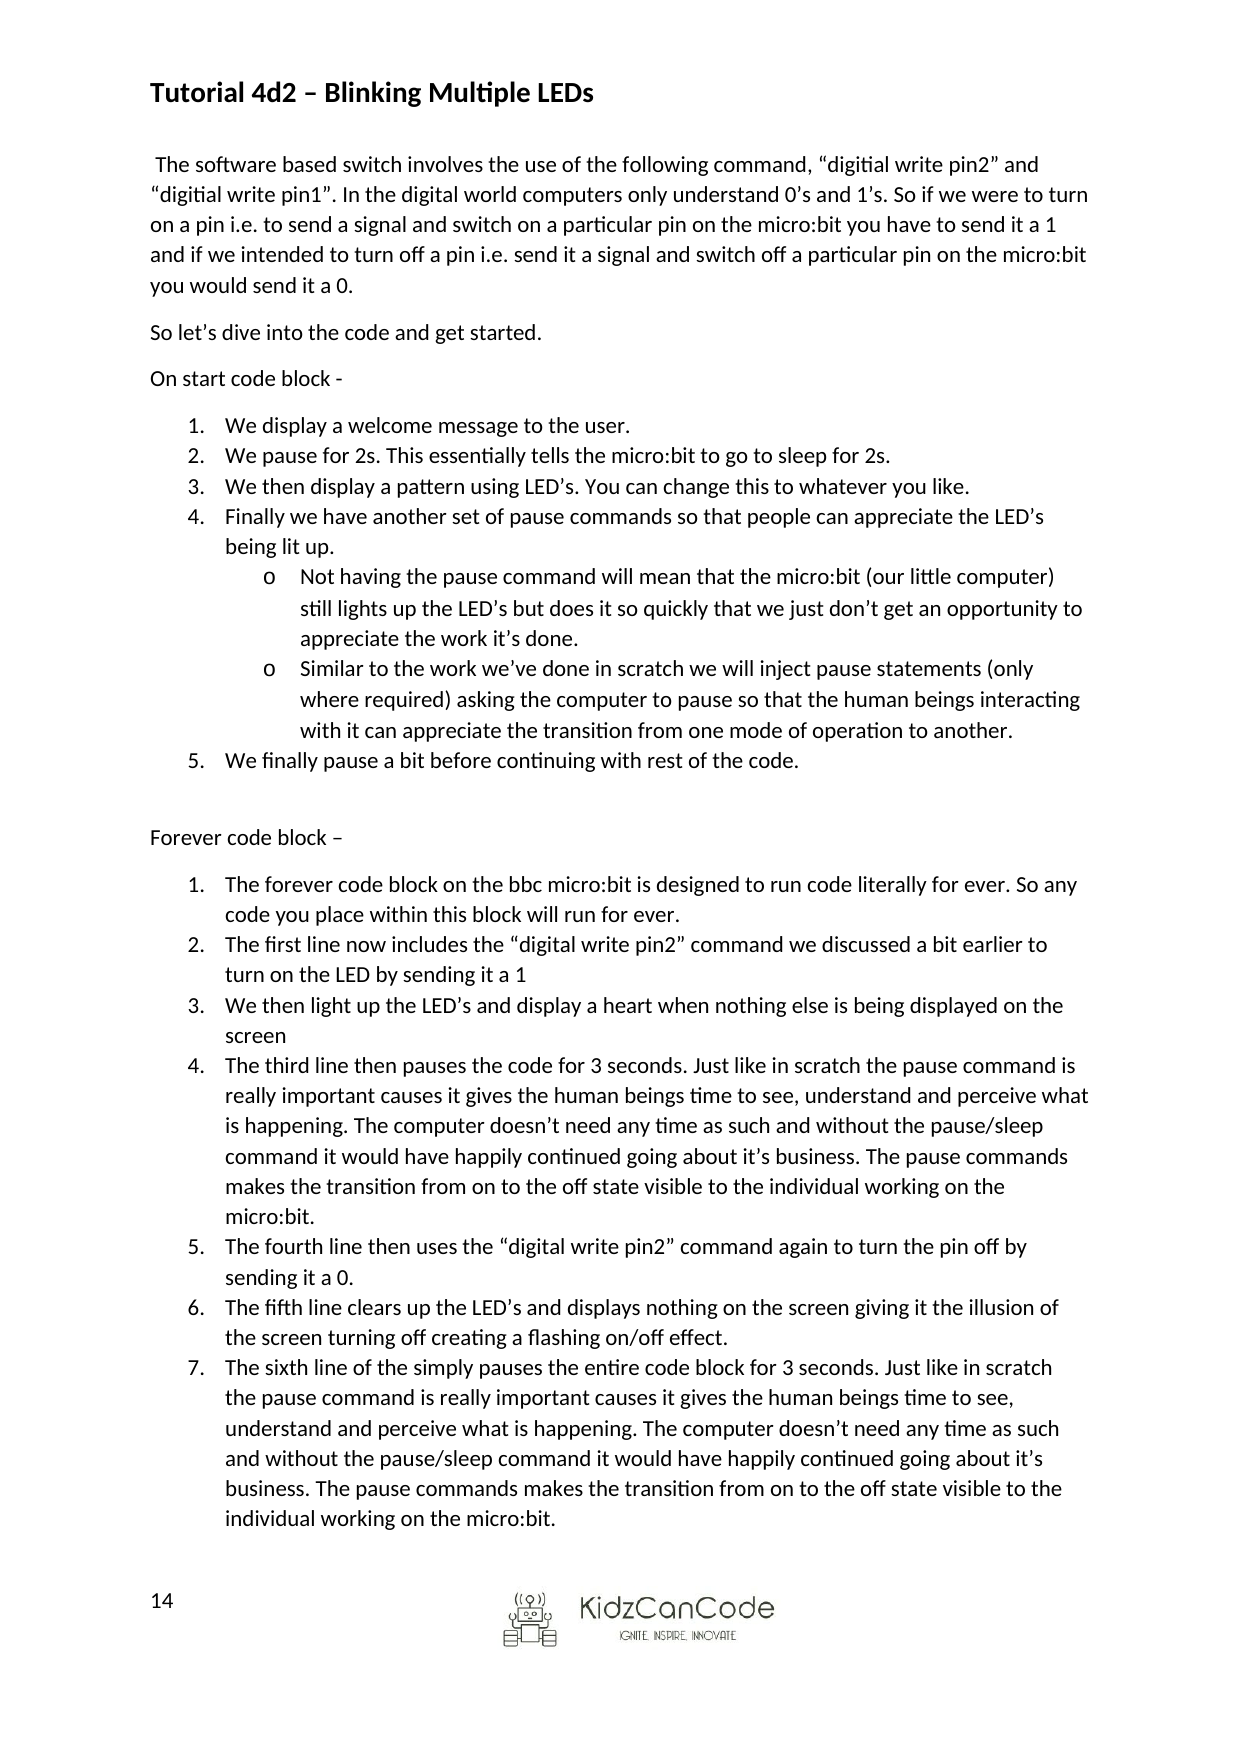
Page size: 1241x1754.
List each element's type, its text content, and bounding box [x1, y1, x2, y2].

list The fourth line then uses the “digital write pin2” command again to turn the pin off by sending it a 0. [187, 1232, 1090, 1291]
list Similar to the work we’ve done in scratch we will inject pause statements (only where required) asking the computer to pause so that the human beings interacting with it can appreciate the transition from one mode of operation to another. [262, 654, 1090, 744]
list We then light up the LED’s and display a heart when nothing else is being displayed on the screen [187, 991, 1090, 1049]
text On start code block - [150, 364, 1090, 393]
list The fifth line clears up the LED’s and displays nothing on the screen giving it the illusion of the screen turning off creating a flashing on/off effect. [187, 1293, 1090, 1351]
text The software based switch involves the use of the following command, “digitial write pin2” and “digitial write pin1”. In the digital world computers only understand 0’s and 1’s. So if we were to turn on a pin i.e. to send a signal and switch on a particular pin on the micro:bit you have to send it a 1 and if we intended to turn off a pin i.e. send it a signal and switch off a particular pin on the micro:bit you would send it a 0. [150, 150, 1090, 299]
list Finally we have another set of pause commands so that people can appreciate the LED’s being lit up. [187, 502, 1090, 560]
list We pause for 2s. This essentially tells the micro:bit to go to sleep for 2s. [187, 442, 1090, 470]
list We then display a pattern using LED’s. You can change this to whatever you like. [187, 472, 1090, 500]
list We finally pause a bit before continuing with rest of the code. [187, 746, 1090, 774]
list The sixth line of the simply pauses the entire code block for 3 seconds. Just like in scratch the pause command is really important causes it gives the human beings time to see, understand and perceive what is happening. The computer doesn’t need any time as such and without the pause/sleep command it would have happily continued going about it’s business. The pause commands makes the transition from on to the off state visible to the individual working on the micro:bit. [187, 1353, 1090, 1532]
list The third line then pauses the code for 3 seconds. Just like in scratch the pause command is really important causes it gives the human beings time to see, understand and perceive what is happening. The computer doesn’t need any time as such and without the pause/sleep command it would have happily continued going about it’s business. The pause commands makes the transition from on to the off state visible to the individual working on the micro:bit. [187, 1051, 1090, 1230]
list We display a welcome message to the user. [187, 411, 1090, 439]
text Forever code block – [150, 823, 1090, 851]
list Not having the pause command will mean that the micro:bit (our little computer) still lights up the LED’s but does it so quickly that we just don’t get an opportunity to appreciate the work it’s done. [262, 562, 1090, 652]
list The first line now includes the “digital write pin2” command we discussed a bit earlier to turn on the LED by sending it a 1 [187, 930, 1090, 989]
text So let’s dive into the code and get started. [150, 318, 1090, 346]
list The forever code block on the bbc micro:bit is designed to run code literally for ever. So any code you place within this block will run for ever. [187, 870, 1090, 928]
picture [497, 1586, 781, 1653]
